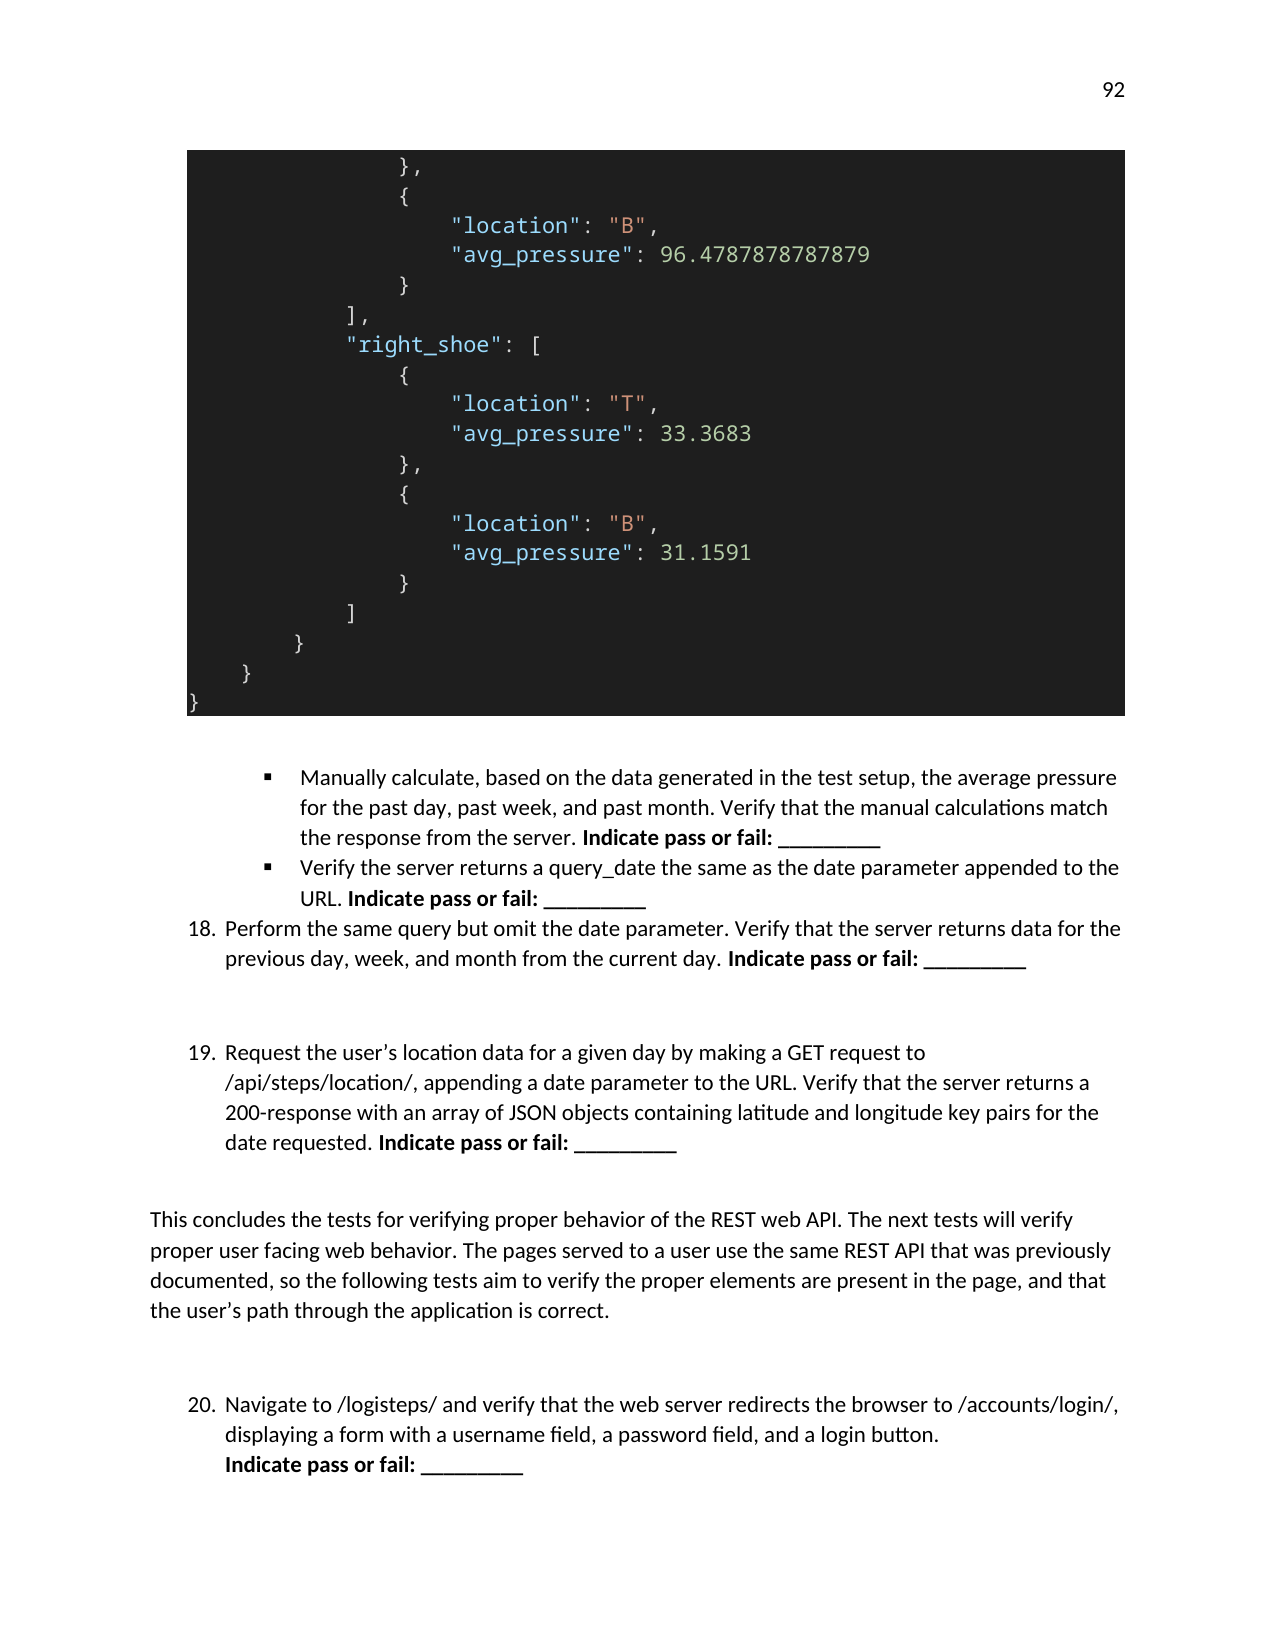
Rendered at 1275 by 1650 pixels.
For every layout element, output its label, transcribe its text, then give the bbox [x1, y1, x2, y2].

text { [187, 358, 1125, 388]
text }, [187, 150, 1125, 180]
text "avg_pressure": 33.3683 [187, 418, 1125, 448]
list Manually calculate, based on the data generated in the test setup, the average pressure for the past day, past week, and past month. Verify that the manual calculations match the response from the server. Indicate pass or fail: _________ [262, 763, 1125, 851]
text { [187, 180, 1125, 209]
text } [187, 567, 1125, 597]
text ], [187, 299, 1125, 329]
list Navigate to /logisteps/ and verify that the web server redirects the browser to /accounts/login/, displaying a form with a username field, a password field, and a login button. [187, 1390, 1125, 1448]
list Indicate pass or fail: _________ [225, 1450, 1125, 1478]
text } [187, 686, 1125, 716]
list Perform the same query but omit the date parameter. Verify that the server returns data for the previous day, week, and month from the current day. Indicate pass or fail: _________ [187, 914, 1125, 972]
text }, [187, 448, 1125, 478]
text "right_shoe": [ [187, 329, 1125, 358]
list Verify the server returns a query_date the same as the date parameter appended to the URL. Indicate pass or fail: _________ [262, 853, 1125, 912]
text "location": "T", [187, 388, 1125, 418]
list Request the user’s location data for a given day by making a GET request to /api/steps/location/, appending a date parameter to the URL. Verify that the server returns a 200-response with an array of JSON objects containing latitude and longitude key pairs for the date requested. Indicate pass or fail: _________ [187, 1038, 1125, 1157]
text } [187, 656, 1125, 686]
text "avg_pressure": 31.1591 [187, 537, 1125, 567]
text This concludes the tests for verifying proper behavior of the REST web API. The next tests will verify proper user facing web behavior. The pages served to a user use the same REST API that was previously documented, so the following tests aim to verify the proper elements are present in the page, and that the user’s path through the application is correct. [150, 1206, 1125, 1324]
text ] [187, 597, 1125, 627]
text "location": "B", [187, 209, 1125, 239]
text "location": "B", [187, 507, 1125, 537]
text "avg_pressure": 96.4787878787879 [187, 239, 1125, 269]
text } [187, 627, 1125, 656]
text } [187, 269, 1125, 299]
text { [187, 478, 1125, 507]
